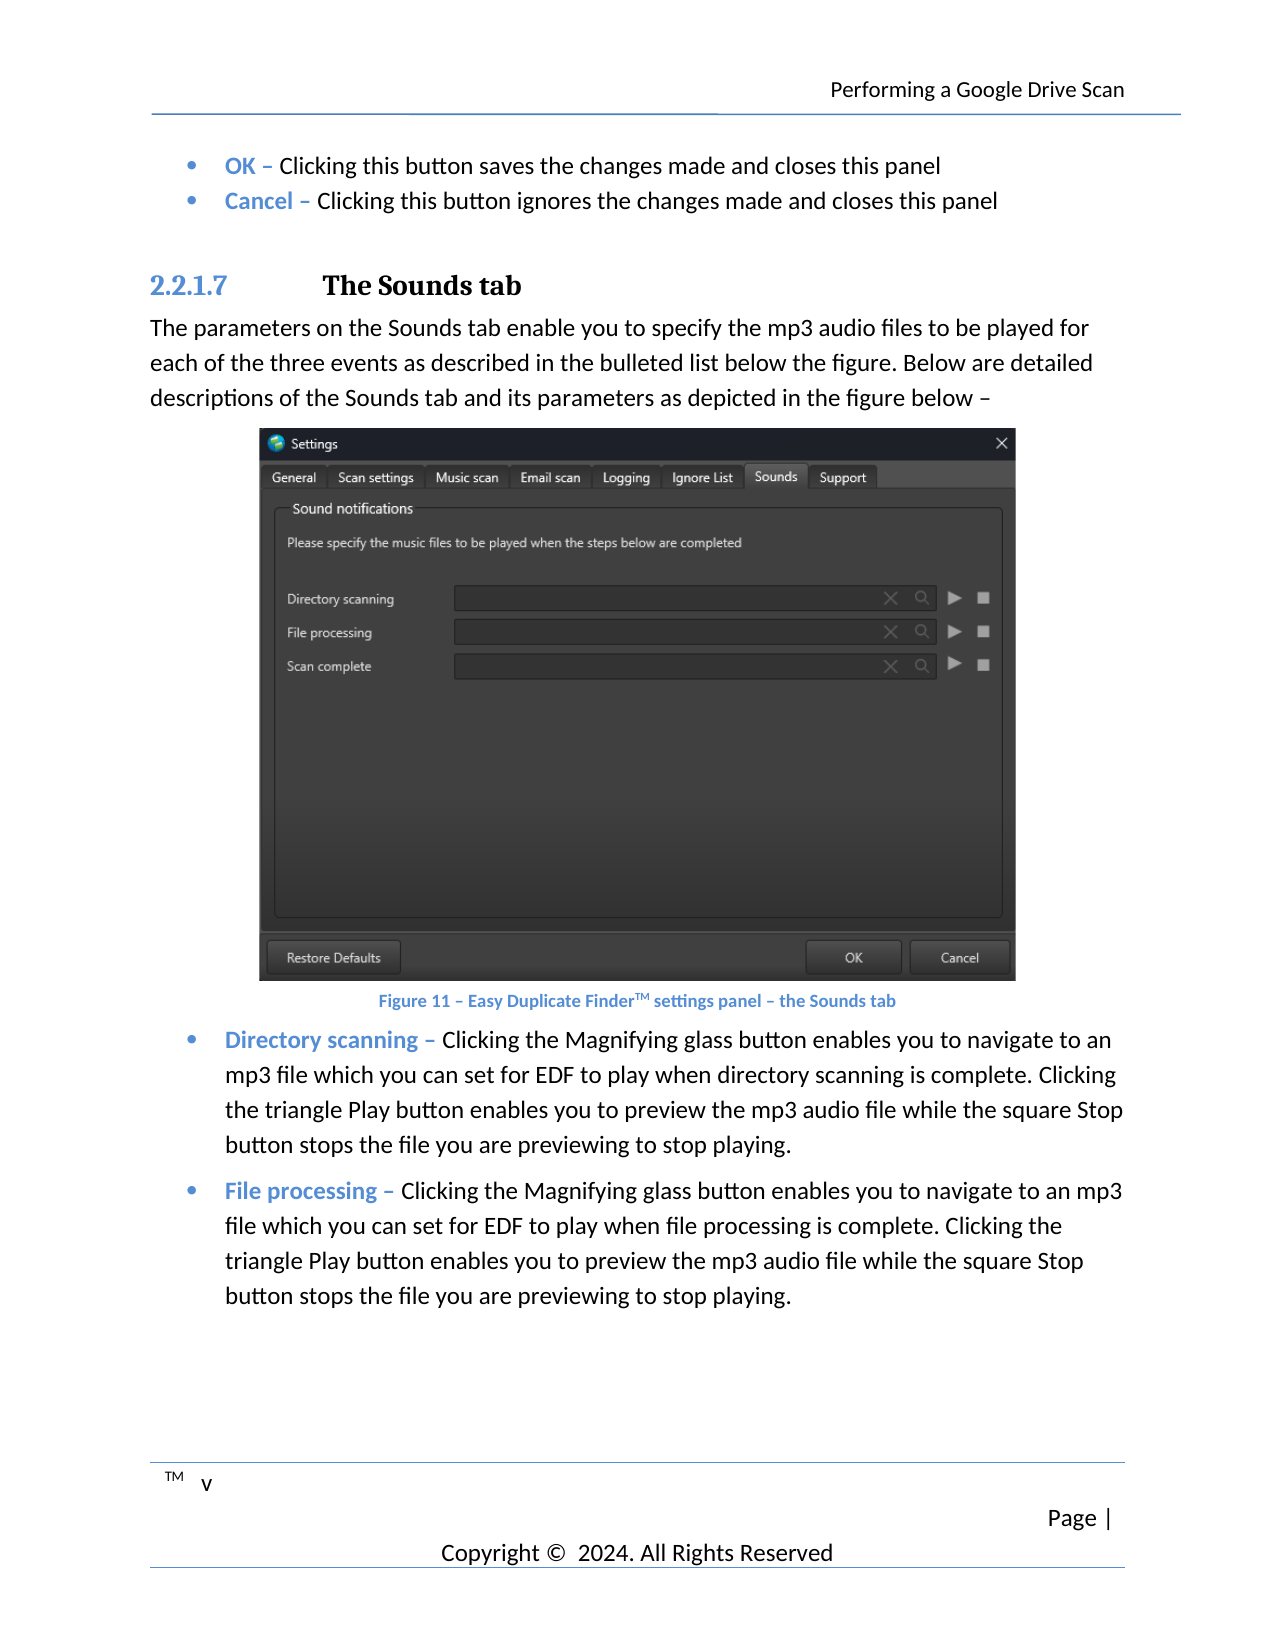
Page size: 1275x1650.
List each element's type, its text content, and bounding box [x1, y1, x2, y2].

list OK – Clicking this button saves the changes made and closes this panel [187, 150, 1125, 181]
text The parameters on the Sounds tab enable you to specify the mp3 audio files to be played for each of the three events as described in the bulleted list below the figure. Below are detailed descriptions of the Sounds tab and its parameters as depicted in the figure below – [150, 312, 1125, 413]
subtitle The Sounds tab [150, 269, 1125, 303]
list Cancel – Clicking this button ignores the changes made and closes this panel [187, 185, 1125, 216]
list File processing – Clicking the Magnifying glass button enables you to navigate to an mp3 file which you can set for EDF to play when file processing is complete. Clicking the triangle Play button enables you to preview the mp3 audio file while the square Stop button stops the file you are previewing to stop playing. [187, 1175, 1125, 1310]
picture [259, 428, 1016, 981]
list Directory scanning – Clicking the Magnifying glass button enables you to navigate to an mp3 file which you can set for EDF to play when directory scanning is complete. Clicking the triangle Play button enables you to preview the mp3 audio file while the square Stop button stops the file you are previewing to stop playing. [187, 1024, 1125, 1159]
